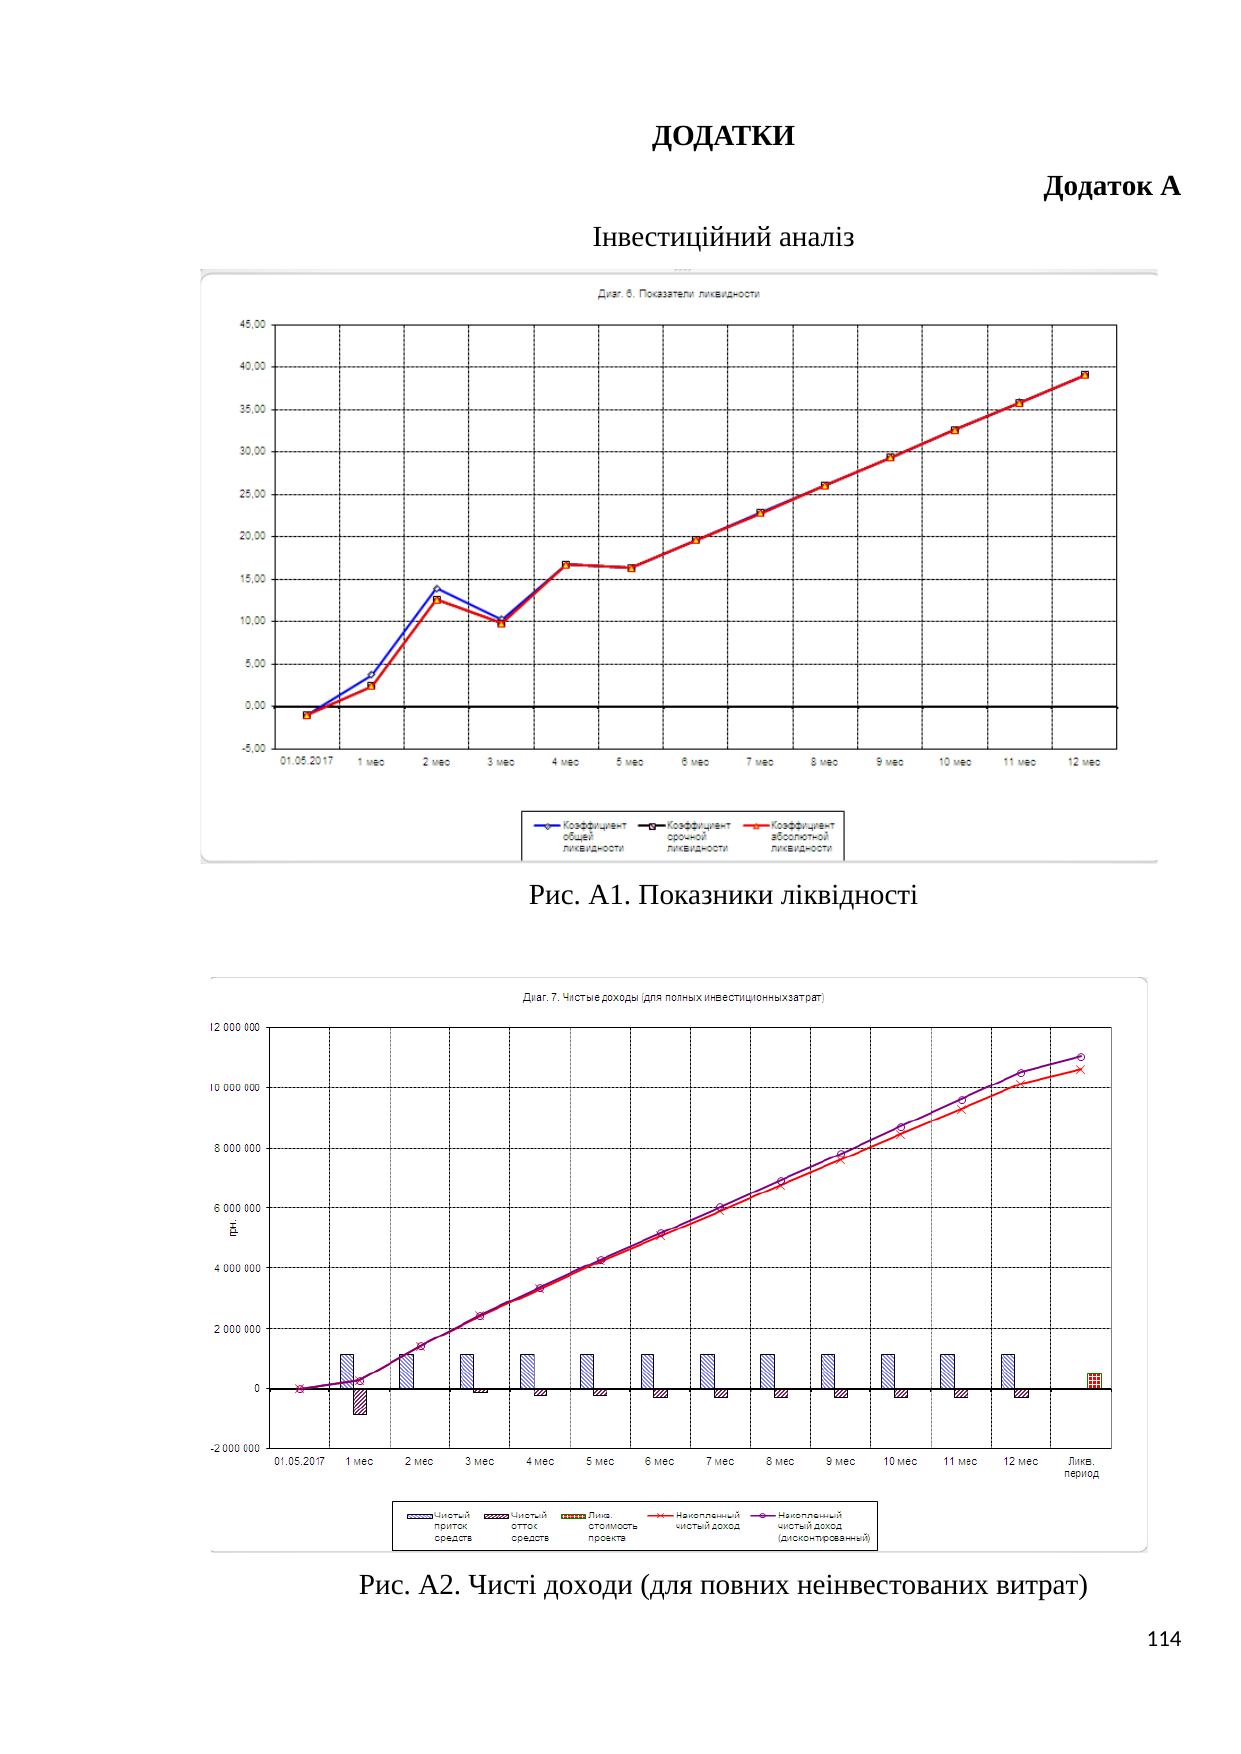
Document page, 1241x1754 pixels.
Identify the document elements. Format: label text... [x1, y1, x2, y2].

text Додаток А [177, 168, 1181, 202]
text Рис. А1. Показники ліквідності [177, 877, 1181, 911]
text Рис. А2. Чисті доходи (для повних неінвестованих витрат) [177, 1567, 1181, 1600]
picture [210, 977, 1148, 1553]
text Інвестиційний аналіз [177, 219, 1181, 252]
picture [200, 269, 1158, 864]
subtitle ДОДАТКИ [177, 118, 1181, 152]
